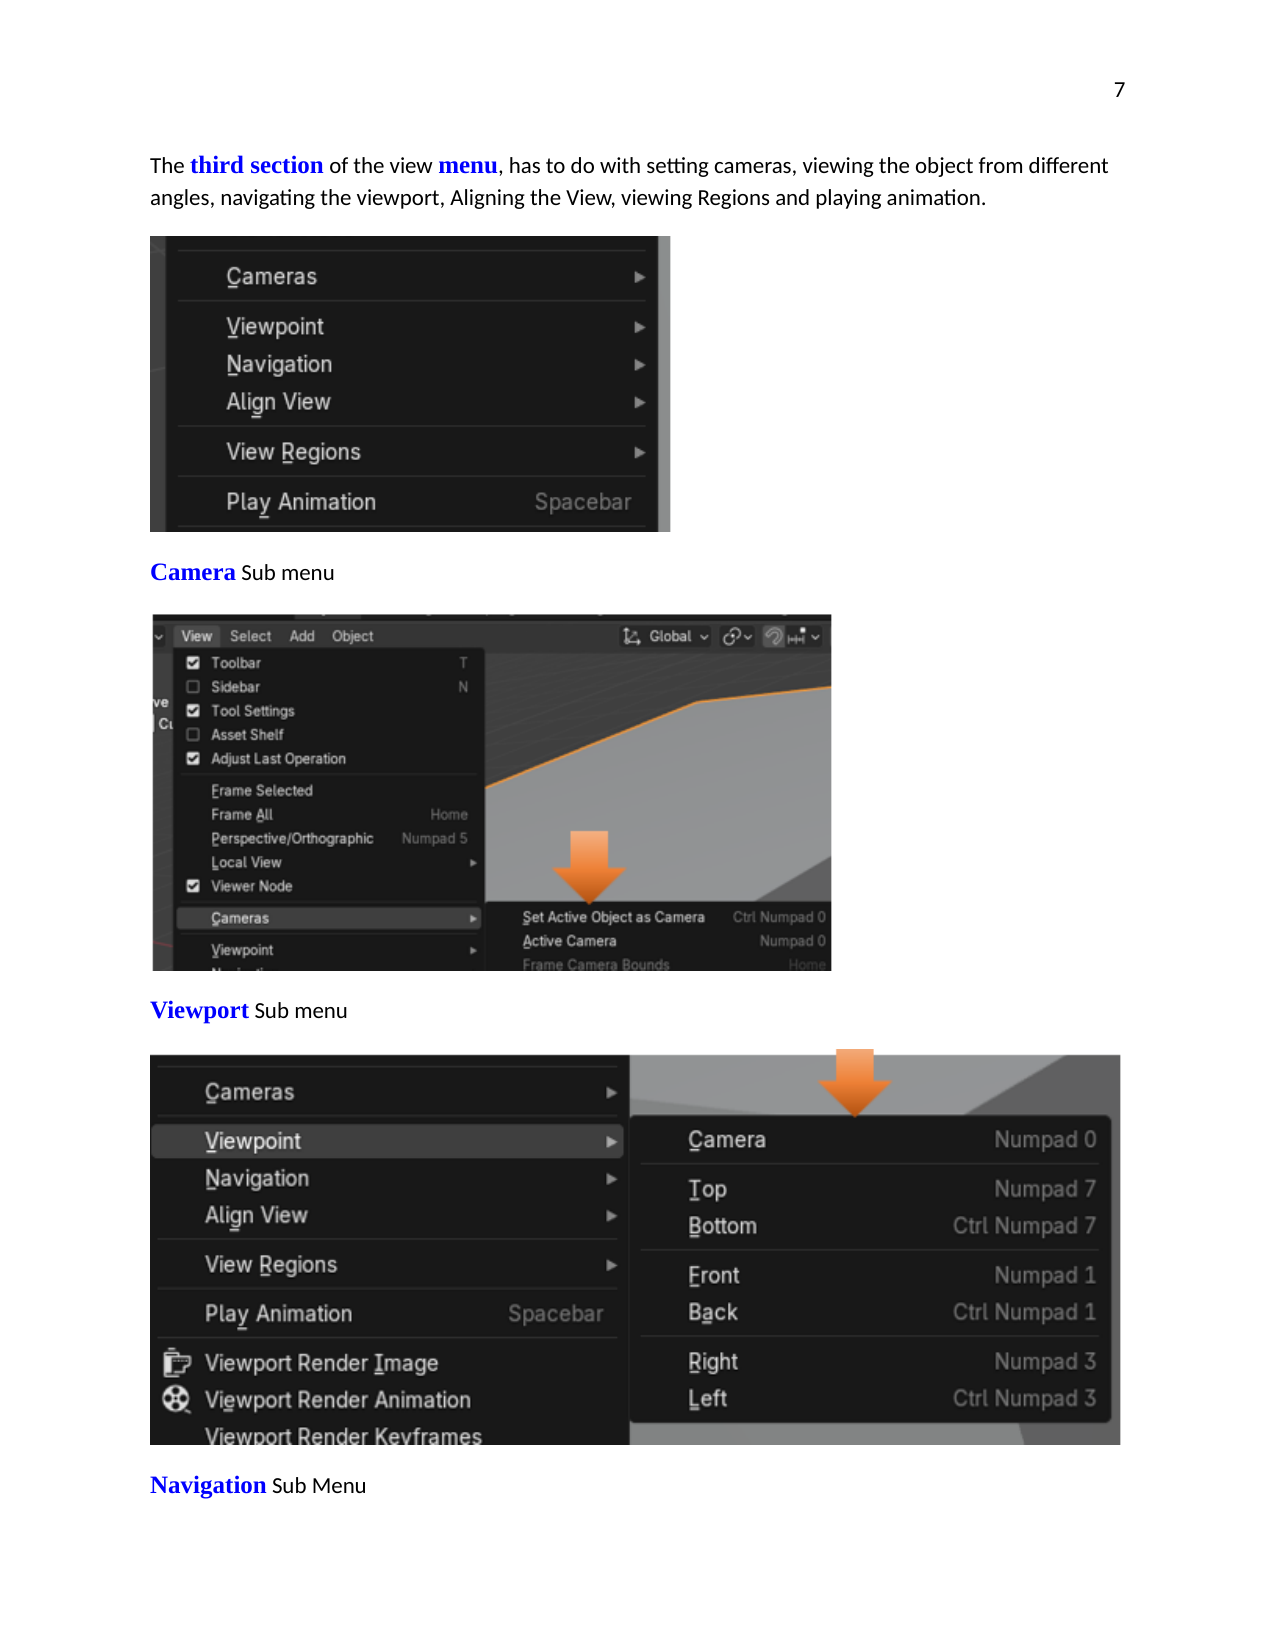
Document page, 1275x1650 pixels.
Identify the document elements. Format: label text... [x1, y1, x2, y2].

picture [150, 236, 671, 532]
text Viewport Sub menu [150, 995, 1125, 1024]
text Navigation Sub Menu [150, 1470, 1125, 1499]
picture [150, 1049, 1121, 1445]
picture [150, 610, 832, 971]
text Camera Sub menu [150, 557, 1125, 586]
text The third section of the view menu, has to do with setting cameras, viewing the object from different angles, navigating the viewport, Aligning the View, viewing Regions and playing animation. [150, 150, 1125, 211]
